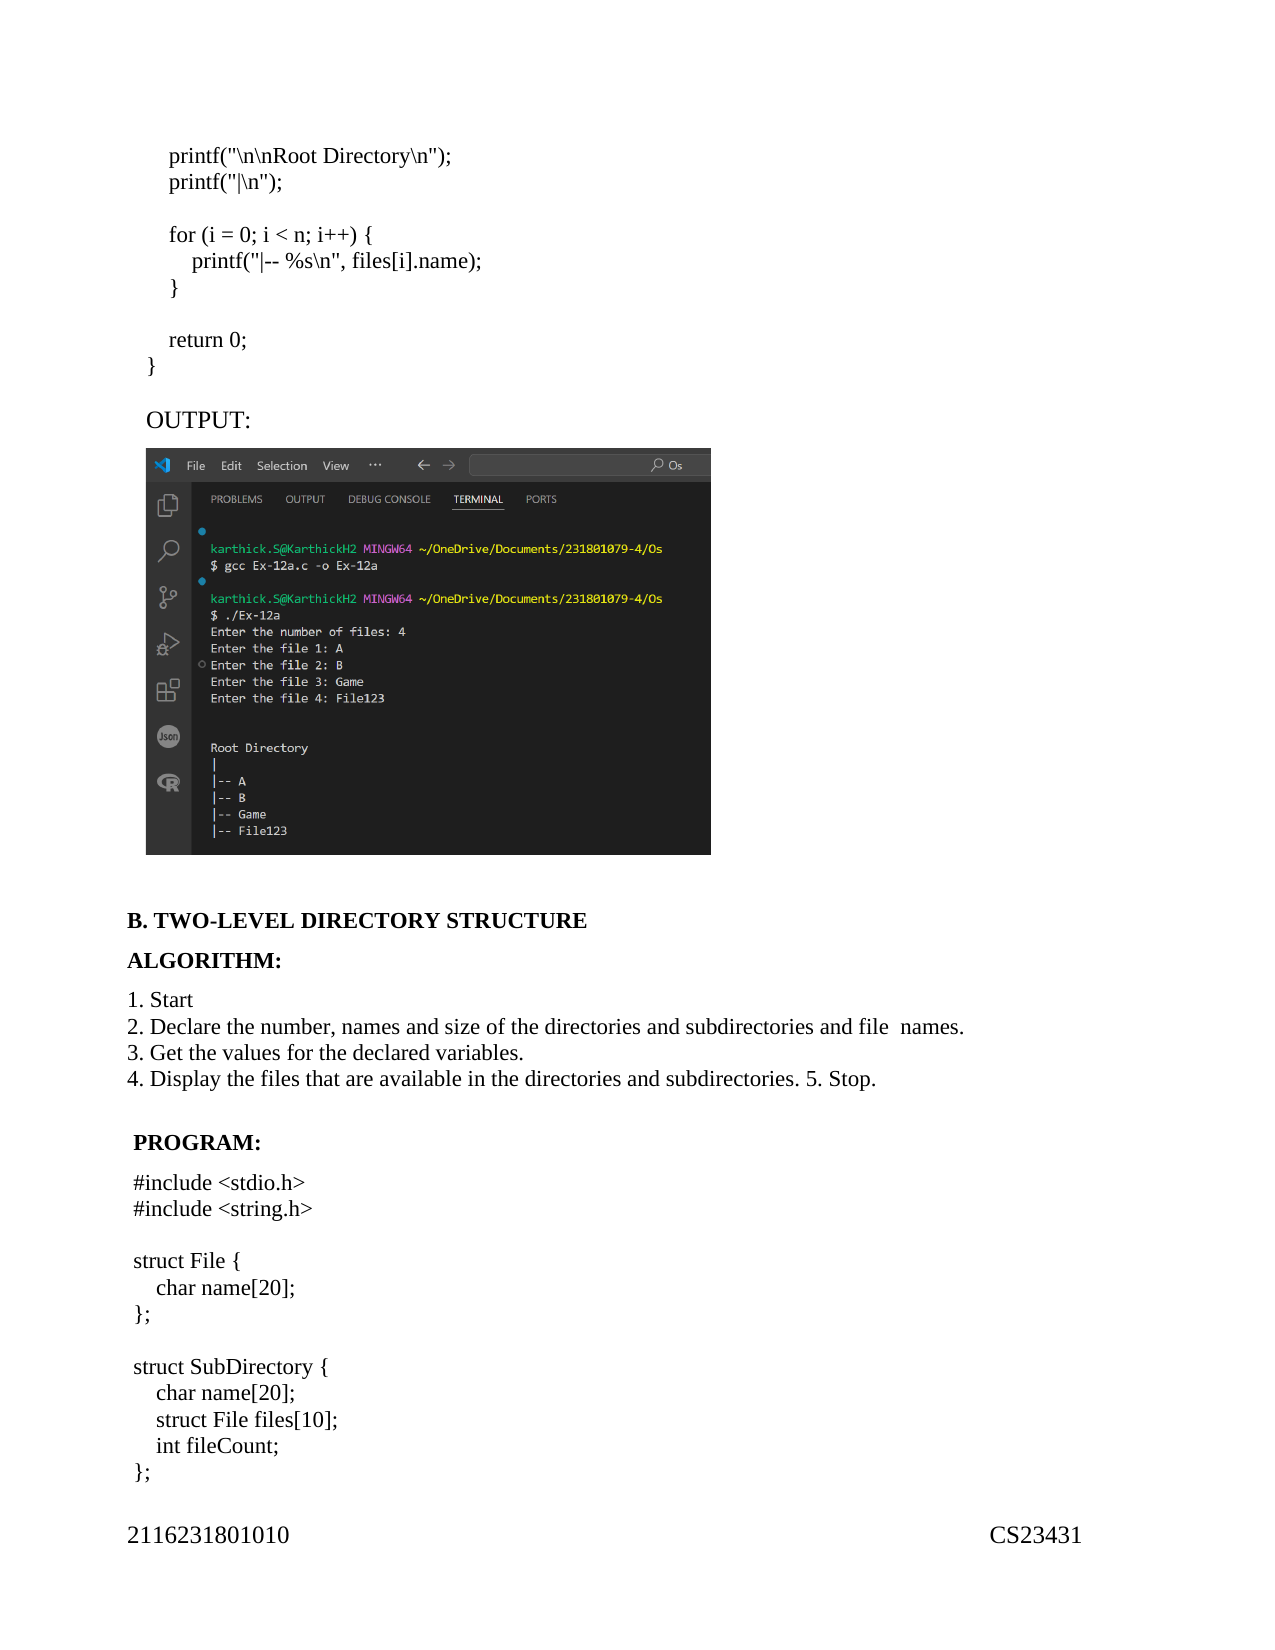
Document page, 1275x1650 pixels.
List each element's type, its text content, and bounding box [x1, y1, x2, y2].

text }; [133, 1300, 1154, 1327]
text struct File { [133, 1248, 1154, 1274]
text #include <string.h> [133, 1195, 1154, 1221]
text char name[20]; [133, 1274, 1154, 1300]
text struct File files[10]; [133, 1406, 1154, 1432]
text PROGRAM: [133, 1129, 1154, 1155]
text }; [133, 1458, 1154, 1485]
text #include <stdio.h> [133, 1168, 1154, 1195]
text for (i = 0; i < n; i++) { [146, 221, 1154, 247]
text struct SubDirectory { [133, 1353, 1154, 1379]
text char name[20]; [133, 1379, 1154, 1406]
text printf("|\n"); [146, 168, 1154, 194]
text printf("\n\nRoot Directory\n"); [146, 142, 1154, 168]
text printf("|-- %s\n", files[i].name); [146, 247, 1154, 273]
picture [145, 448, 711, 855]
text OUTPUT: [146, 405, 1154, 434]
text ALGORITHM: [127, 947, 1154, 973]
text 4. Display the files that are available in the directories and subdirectories. 5. Stop. [127, 1065, 1154, 1092]
text 2. Declare the number, names and size of the directories and subdirectories and file names. [127, 1013, 1154, 1039]
text int fileCount; [133, 1432, 1154, 1458]
text } [146, 273, 1154, 300]
text 1. Start [127, 986, 1154, 1013]
text 3. Get the values for the declared variables. [127, 1039, 1154, 1065]
text } [146, 353, 1154, 379]
text return 0; [146, 326, 1154, 353]
text B. TWO-LEVEL DIRECTORY STRUCTURE [127, 907, 1154, 934]
